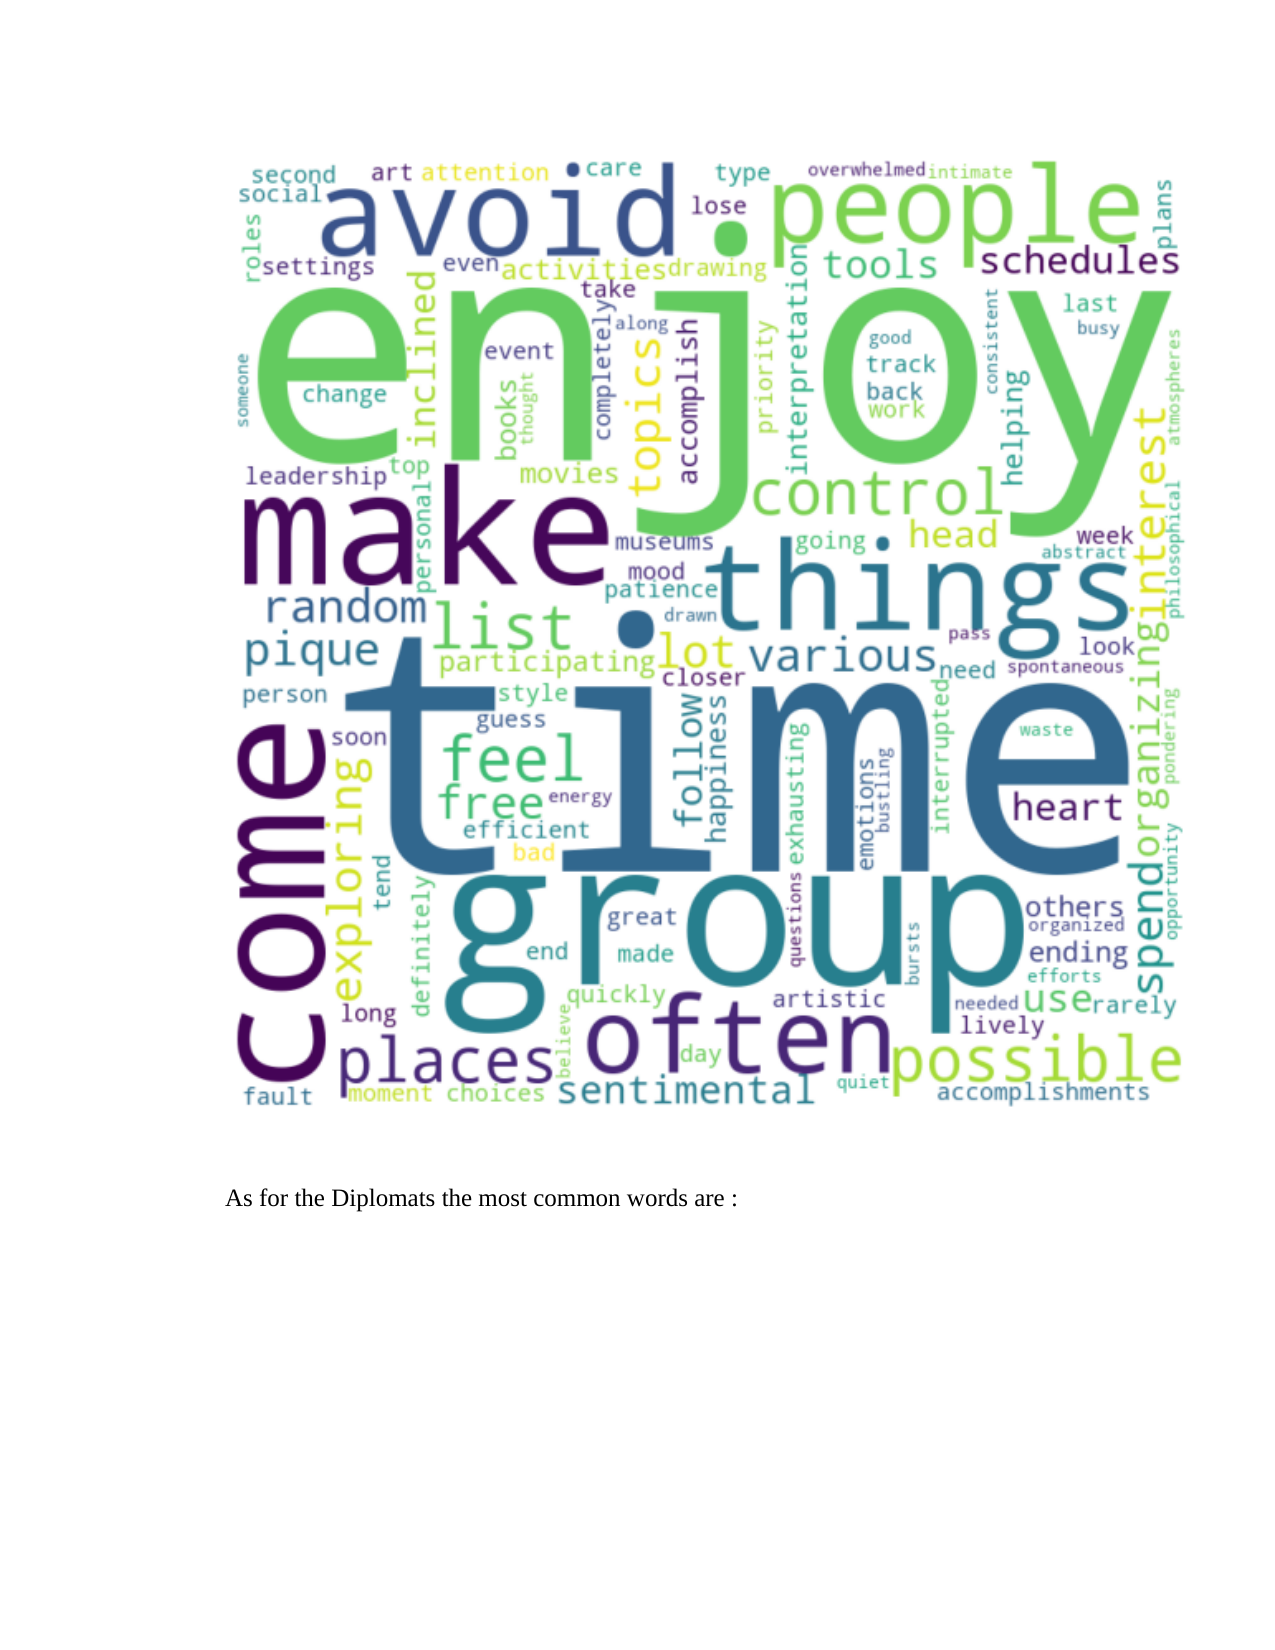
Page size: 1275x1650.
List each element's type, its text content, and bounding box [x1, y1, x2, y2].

picture [225, 150, 1200, 1125]
text As for the Diplomats the most common words are : [225, 1183, 1125, 1212]
